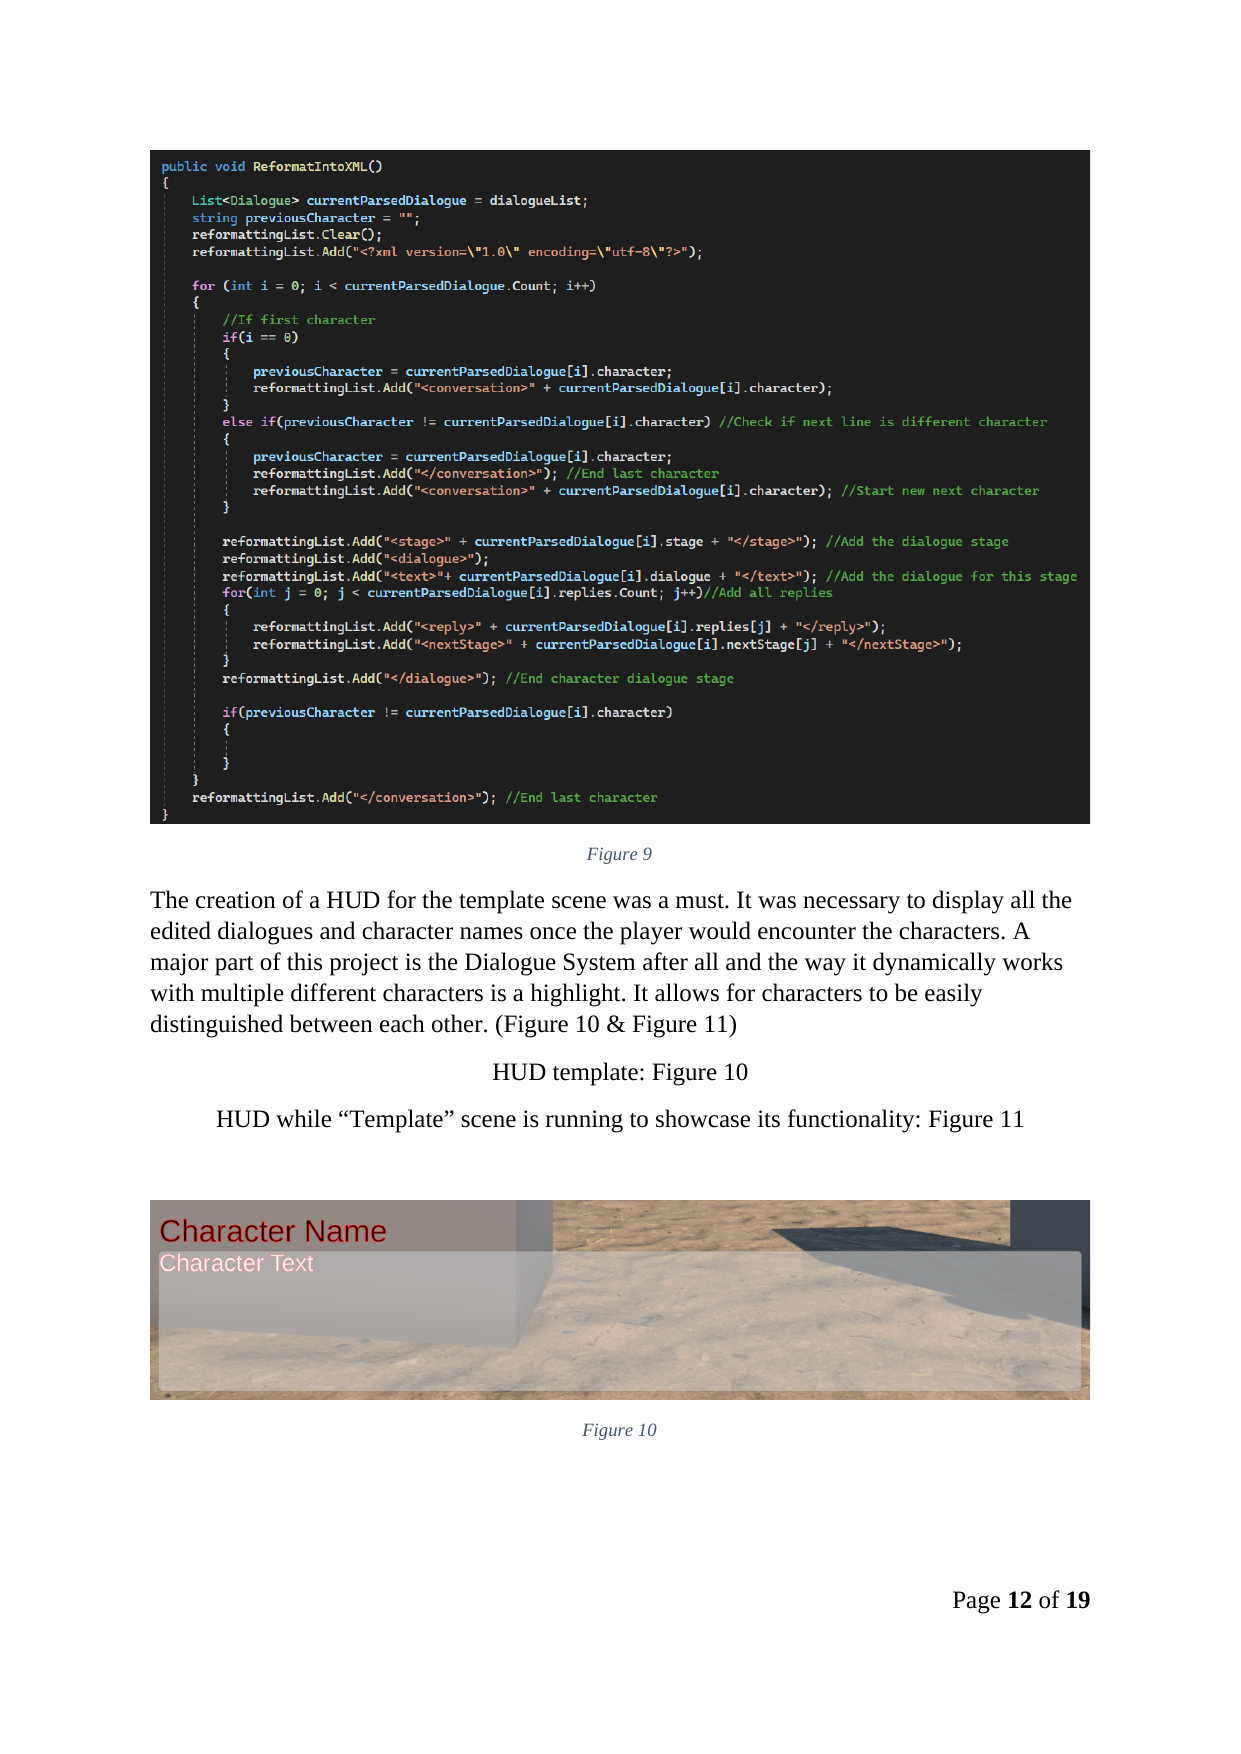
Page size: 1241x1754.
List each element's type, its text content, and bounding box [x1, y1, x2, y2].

text HUD template: Figure 10 [150, 1057, 1090, 1086]
text Figure 9 [150, 843, 1090, 864]
text HUD while “Template” scene is running to showcase its functionality: Figure 11 [150, 1104, 1090, 1133]
text The creation of a HUD for the template scene was a must. It was necessary to display all the edited dialogues and character names once the player would encounter the characters. A major part of this project is the Dialogue System after all and the way it dynamically works with multiple different characters is a highlight. It allows for characters to be easily distinguished between each other. (Figure 10 & Figure 11) [150, 885, 1090, 1038]
picture [150, 150, 1091, 824]
picture [150, 1200, 1091, 1400]
text Figure 10 [150, 1418, 1090, 1440]
